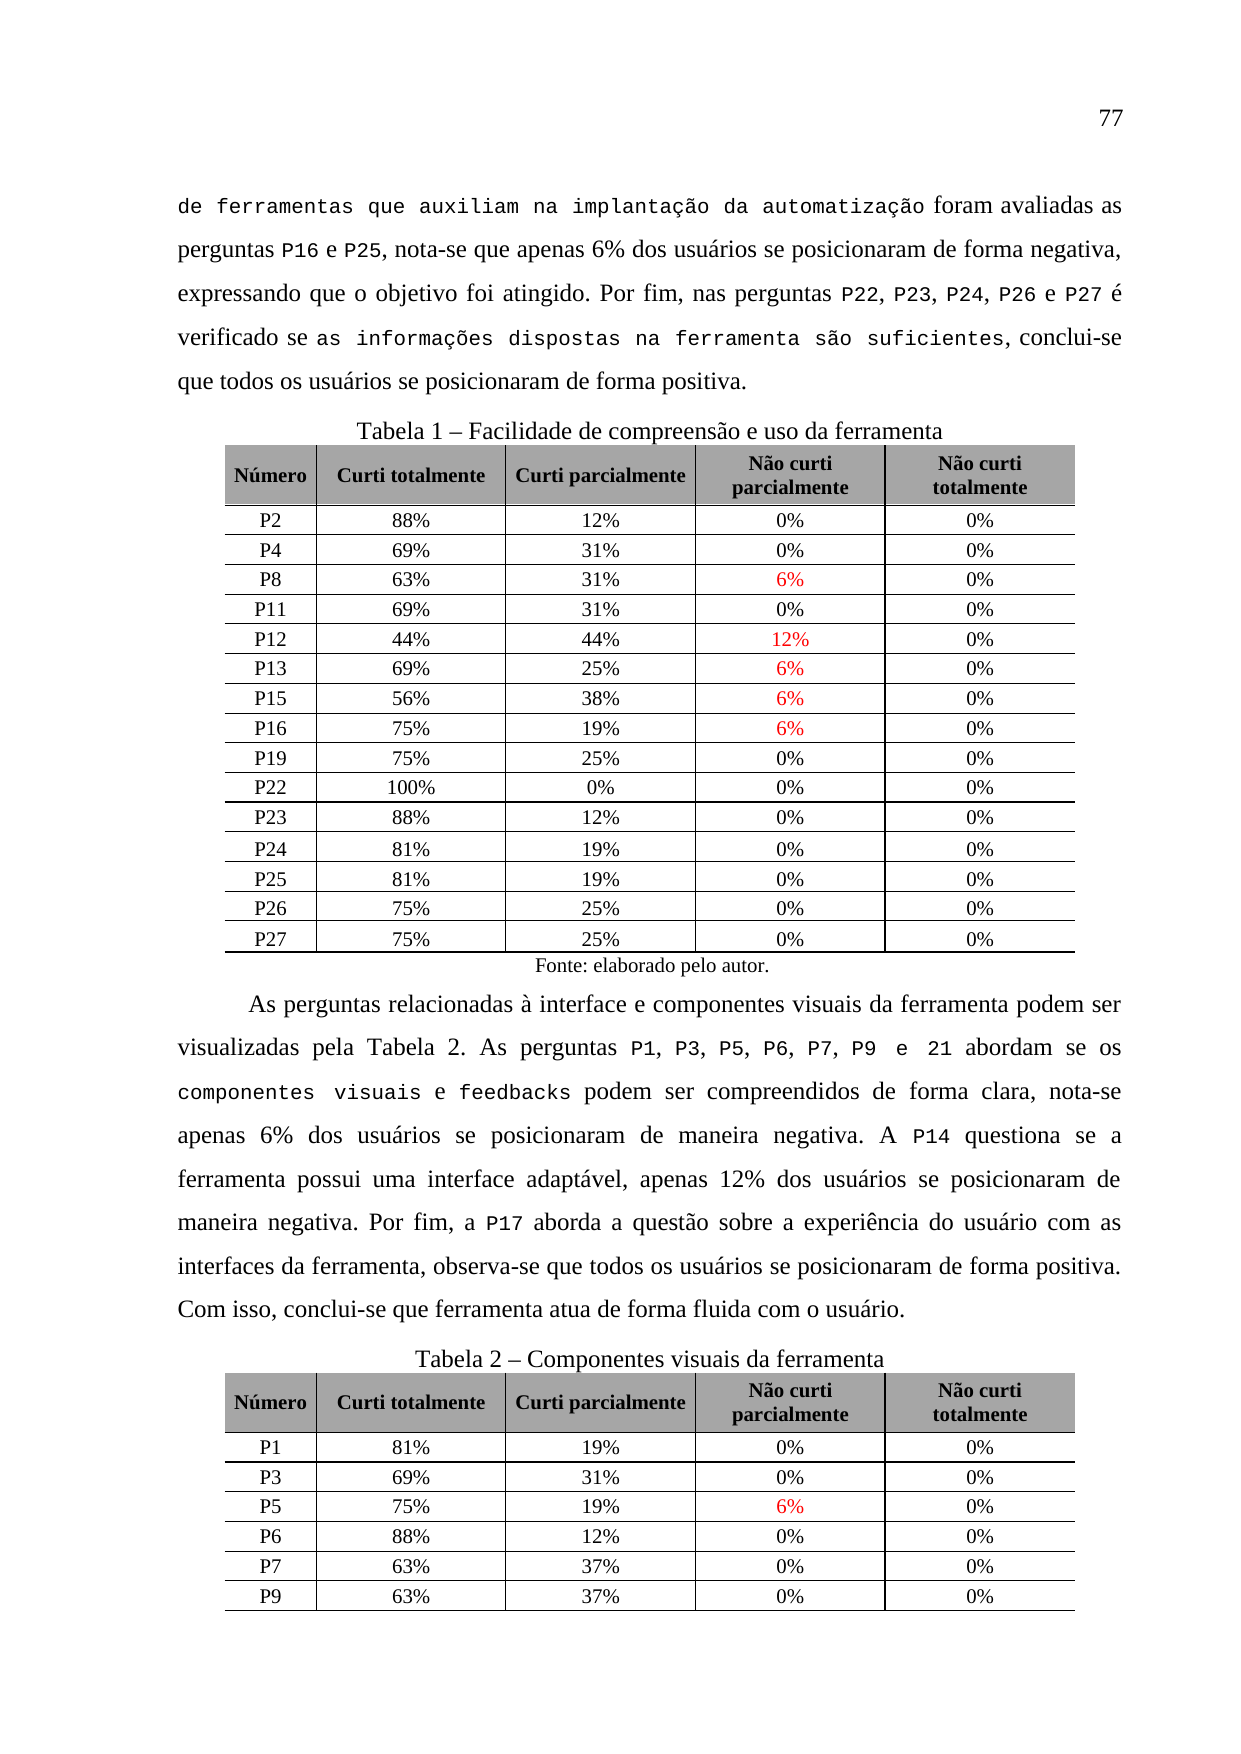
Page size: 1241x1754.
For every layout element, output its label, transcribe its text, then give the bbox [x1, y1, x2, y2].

table_cell 25% [506, 654, 695, 683]
table_cell P5 [225, 1492, 316, 1521]
table_cell 0% [886, 773, 1075, 801]
table_cell P27 [225, 921, 316, 951]
table_header Curti parcialmente [506, 1373, 695, 1432]
table_cell 81% [317, 862, 505, 891]
table_header Curti parcialmente [506, 445, 695, 504]
table_cell 6% [696, 1492, 884, 1521]
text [177, 190, 1122, 395]
table_header Não curti parcialmente [696, 445, 884, 504]
table_cell 0% [696, 892, 884, 920]
table_cell 63% [317, 1581, 505, 1610]
table_cell P26 [225, 892, 316, 920]
table_cell 69% [317, 535, 505, 564]
table_cell P15 [225, 684, 316, 712]
table_cell P19 [225, 743, 316, 772]
table_cell 12% [506, 506, 695, 534]
table_cell 0% [886, 1552, 1075, 1580]
table_cell 0% [886, 1433, 1075, 1461]
table_cell 0% [886, 654, 1075, 683]
table_cell 63% [317, 565, 505, 594]
table_cell P8 [225, 565, 316, 594]
table_cell 0% [886, 1581, 1075, 1610]
table_cell P3 [225, 1463, 316, 1491]
table_cell 69% [317, 595, 505, 623]
table_cell 19% [506, 1492, 695, 1521]
table_cell 63% [317, 1552, 505, 1580]
table_cell 38% [506, 684, 695, 712]
table_header Não curti totalmente [886, 1373, 1075, 1432]
table_cell 0% [886, 595, 1075, 623]
table_cell 56% [317, 684, 505, 712]
table_cell 0% [886, 862, 1075, 891]
table_cell 44% [506, 624, 695, 653]
table_cell 0% [506, 773, 695, 801]
table_cell 12% [506, 803, 695, 831]
table_cell 25% [506, 921, 695, 951]
table_cell 69% [317, 1463, 505, 1491]
table_cell 19% [506, 1433, 695, 1461]
table_cell 0% [886, 624, 1075, 653]
table_header Não curti parcialmente [696, 1373, 884, 1432]
table_cell P25 [225, 862, 316, 891]
table_cell 6% [696, 684, 884, 712]
table_cell 81% [317, 832, 505, 861]
table_cell 0% [696, 832, 884, 861]
text Fonte: elaborado pelo autor. [177, 952, 1122, 977]
table_cell 44% [317, 624, 505, 653]
table_header Curti totalmente [317, 445, 505, 504]
table_cell 6% [696, 654, 884, 683]
table_cell 31% [506, 535, 695, 564]
table_cell 0% [886, 892, 1075, 920]
table_cell 0% [886, 1492, 1075, 1521]
table_cell 88% [317, 506, 505, 534]
table_cell 37% [506, 1581, 695, 1610]
table_cell 0% [886, 565, 1075, 594]
table_cell 25% [506, 892, 695, 920]
table_cell 0% [696, 1463, 884, 1491]
table_cell 100% [317, 773, 505, 801]
table_cell P24 [225, 832, 316, 861]
table_cell 75% [317, 714, 505, 742]
table_cell 0% [696, 506, 884, 534]
table_cell 0% [696, 921, 884, 951]
table_cell P13 [225, 654, 316, 683]
table_cell 0% [886, 743, 1075, 772]
table_cell 0% [886, 714, 1075, 742]
table_cell 31% [506, 1463, 695, 1491]
table_cell 69% [317, 654, 505, 683]
table_cell 0% [696, 1433, 884, 1461]
table_cell 19% [506, 862, 695, 891]
table_cell 0% [696, 773, 884, 801]
table_cell 0% [696, 1581, 884, 1610]
table_cell 0% [886, 921, 1075, 951]
table_cell 75% [317, 1492, 505, 1521]
table_cell 12% [506, 1522, 695, 1551]
table_cell 0% [696, 743, 884, 772]
table_cell 0% [696, 535, 884, 564]
table_cell 12% [696, 624, 884, 653]
table_cell P6 [225, 1522, 316, 1551]
table_cell 0% [696, 803, 884, 831]
table_cell P16 [225, 714, 316, 742]
table_header Não curti totalmente [886, 445, 1075, 504]
table_cell 0% [696, 862, 884, 891]
table_cell 6% [696, 714, 884, 742]
table_cell 88% [317, 803, 505, 831]
table_cell 19% [506, 832, 695, 861]
table_cell P22 [225, 773, 316, 801]
table_cell P9 [225, 1581, 316, 1610]
table_header Curti totalmente [317, 1373, 505, 1432]
table_cell 0% [886, 1463, 1075, 1491]
table_cell 75% [317, 921, 505, 951]
table_cell 0% [886, 803, 1075, 831]
table_cell 0% [696, 595, 884, 623]
table_header Número [225, 1373, 316, 1432]
table_cell 0% [886, 684, 1075, 712]
table_cell 75% [317, 743, 505, 772]
table_cell 0% [696, 1552, 884, 1580]
table_cell P4 [225, 535, 316, 564]
table_cell 81% [317, 1433, 505, 1461]
table_cell P11 [225, 595, 316, 623]
table_cell 0% [696, 1522, 884, 1551]
table_cell 0% [886, 1522, 1075, 1551]
table_cell 6% [696, 565, 884, 594]
table_cell 31% [506, 595, 695, 623]
table_cell 75% [317, 892, 505, 920]
table_cell P2 [225, 506, 316, 534]
table_cell 37% [506, 1552, 695, 1580]
table_cell P23 [225, 803, 316, 831]
table_cell 19% [506, 714, 695, 742]
table_cell P7 [225, 1552, 316, 1580]
table_cell P1 [225, 1433, 316, 1461]
table_cell 0% [886, 535, 1075, 564]
table_header Número [225, 445, 316, 504]
table_cell 0% [886, 506, 1075, 534]
table_cell 31% [506, 565, 695, 594]
table_cell P12 [225, 624, 316, 653]
table_cell 0% [886, 832, 1075, 861]
table_cell 25% [506, 743, 695, 772]
table_cell 88% [317, 1522, 505, 1551]
text As perguntas relacionadas à interface e componentes visuais da ferramenta podem ser visualizadas pela Tabela 2. As perguntas P1, P3, P5, P6, P7, P9 e 21 abordam se os componentes visuais e feedbacks podem ser compreendidos de forma clara, nota-se apenas 6% dos usuários se posicionaram de maneira negativa. A P14 questiona se a ferramenta possui uma interface adaptável, apenas 12% dos usuários se posicionaram de maneira negativa. Por fim, a P17 aborda a questão sobre a experiência do usuário com as interfaces da ferramenta, observa-se que todos os usuários se posicionaram de forma positiva. Com isso, conclui-se que ferramenta atua de forma fluida com o usuário. [177, 989, 1122, 1323]
